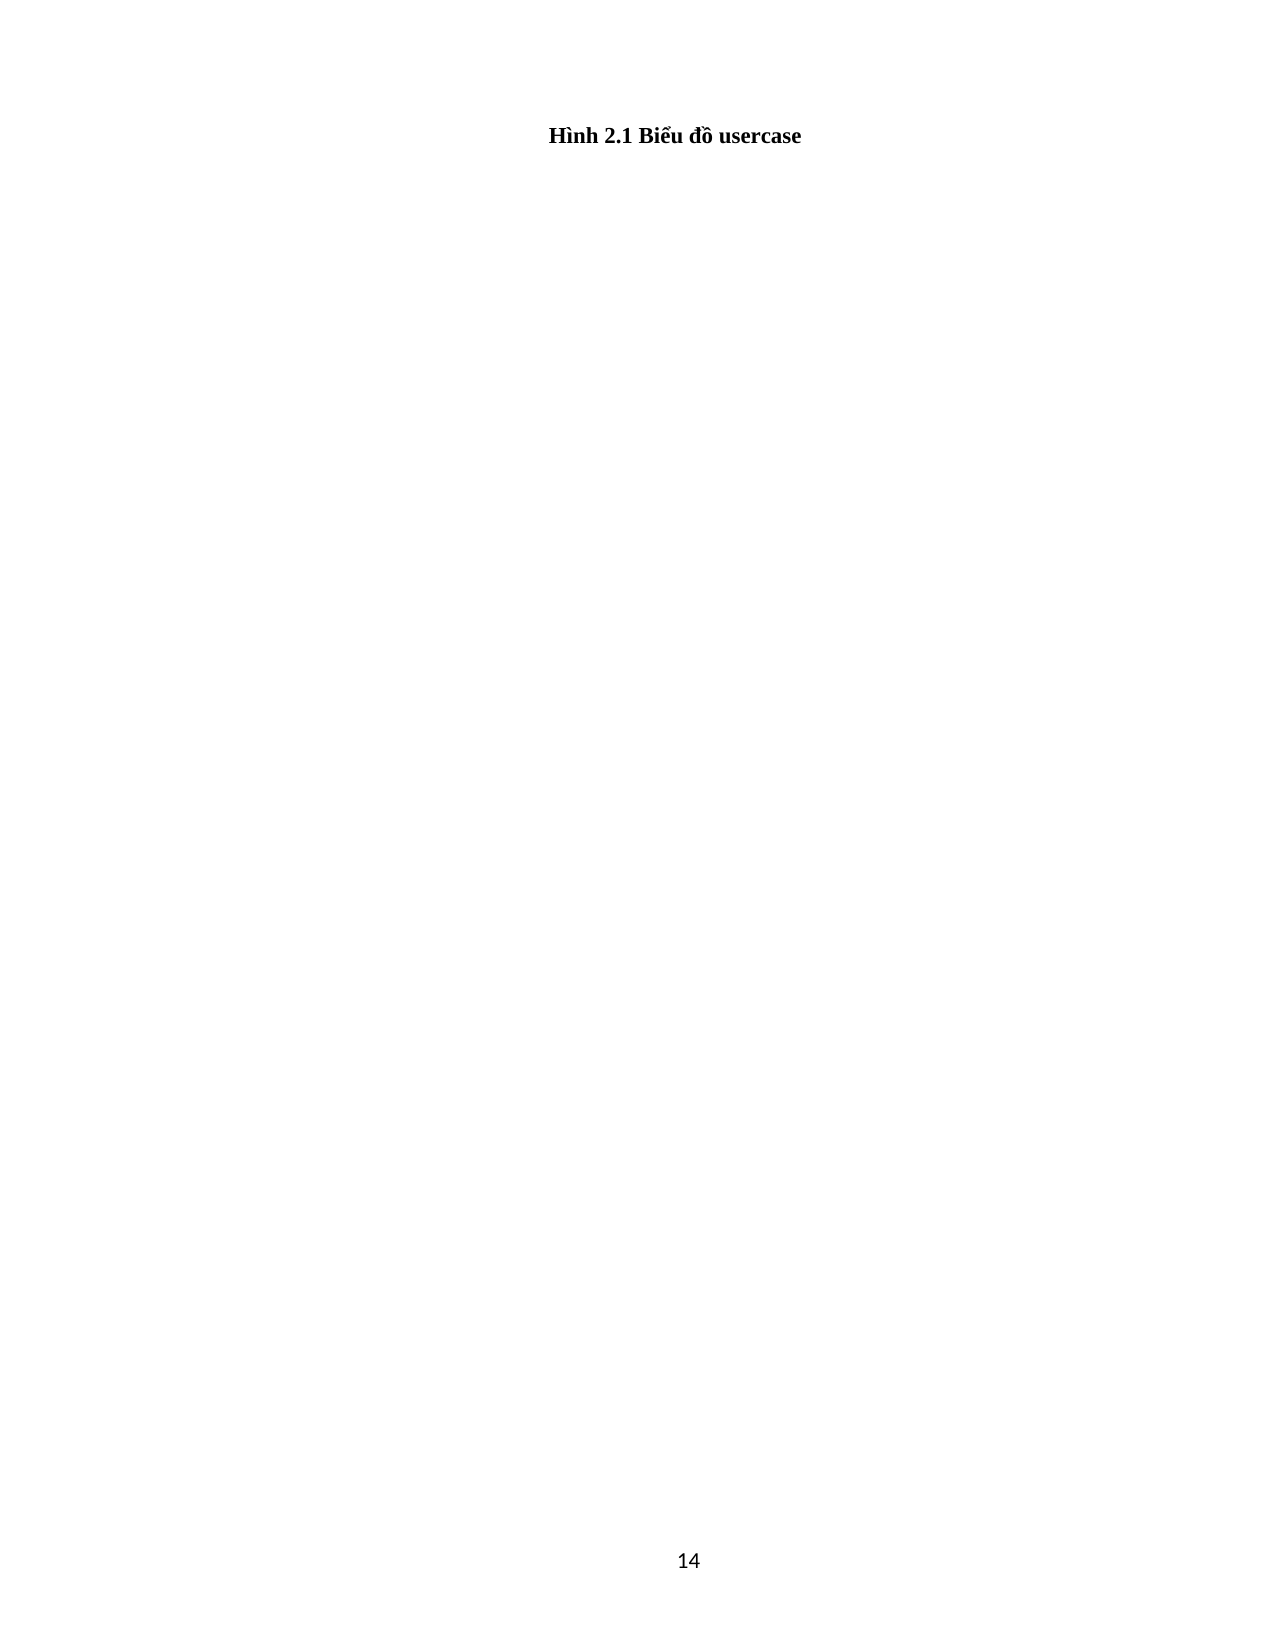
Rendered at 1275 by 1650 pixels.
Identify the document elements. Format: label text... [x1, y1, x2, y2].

subtitle Hình 2.1 Biểu đồ usercase [187, 122, 1162, 148]
